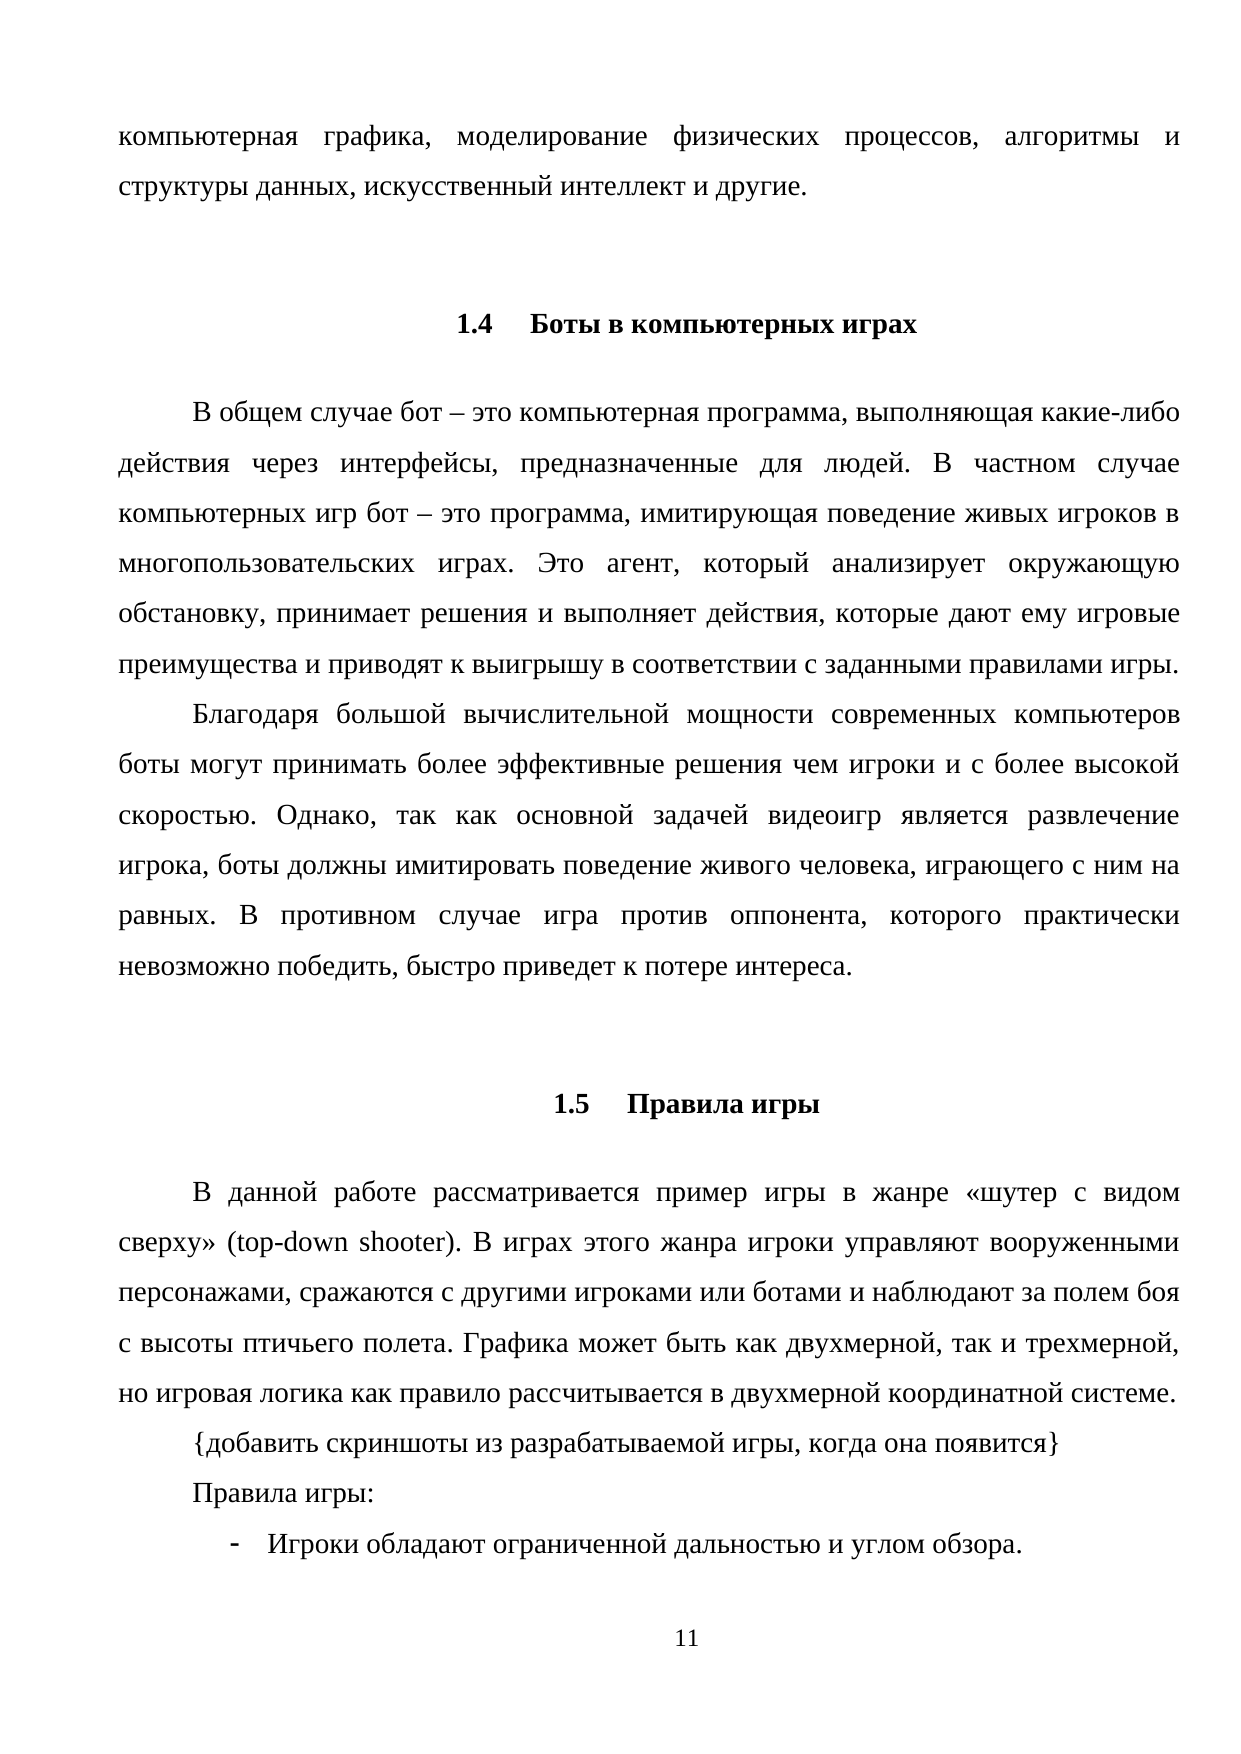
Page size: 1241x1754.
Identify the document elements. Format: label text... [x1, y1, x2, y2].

subtitle Правила игры [118, 1086, 1181, 1119]
list Игроки обладают ограниченной дальностью и углом обзора. [229, 1526, 1181, 1559]
text Правила игры: [118, 1476, 1181, 1509]
text {добавить скриншоты из разрабатываемой игры, когда она появится} [118, 1425, 1181, 1459]
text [118, 118, 1181, 202]
text В общем случае бот – это компьютерная программа, выполняющая какие-либо действия через интерфейсы, предназначенные для людей. В частном случае компьютерных игр бот – это программа, имитирующая поведение живых игроков в многопользовательских играх. Это агент, который анализирует окружающую обстановку, принимает решения и выполняет действия, которые дают ему игровые преимущества и приводят к выигрышу в соответствии с заданными правилами игры. [118, 394, 1181, 679]
subtitle Боты в компьютерных играх [118, 307, 1181, 340]
text В данной работе рассматривается пример игры в жанре «шутер с видом сверху» (top-down shooter). В играх этого жанра игроки управляют вооруженными персонажами, сражаются с другими игроками или ботами и наблюдают за полем боя с высоты птичьего полета. Графика может быть как двухмерной, так и трехмерной, но игровая логика как правило рассчитывается в двухмерной координатной системе. [118, 1174, 1181, 1408]
text Благодаря большой вычислительной мощности современных компьютеров боты могут принимать более эффективные решения чем игроки и с более высокой скоростью. Однако, так как основной задачей видеоигр является развлечение игрока, боты должны имитировать поведение живого человека, играющего с ним на равных. В противном случае игра против оппонента, которого практически невозможно победить, быстро приведет к потере интереса. [118, 696, 1181, 981]
